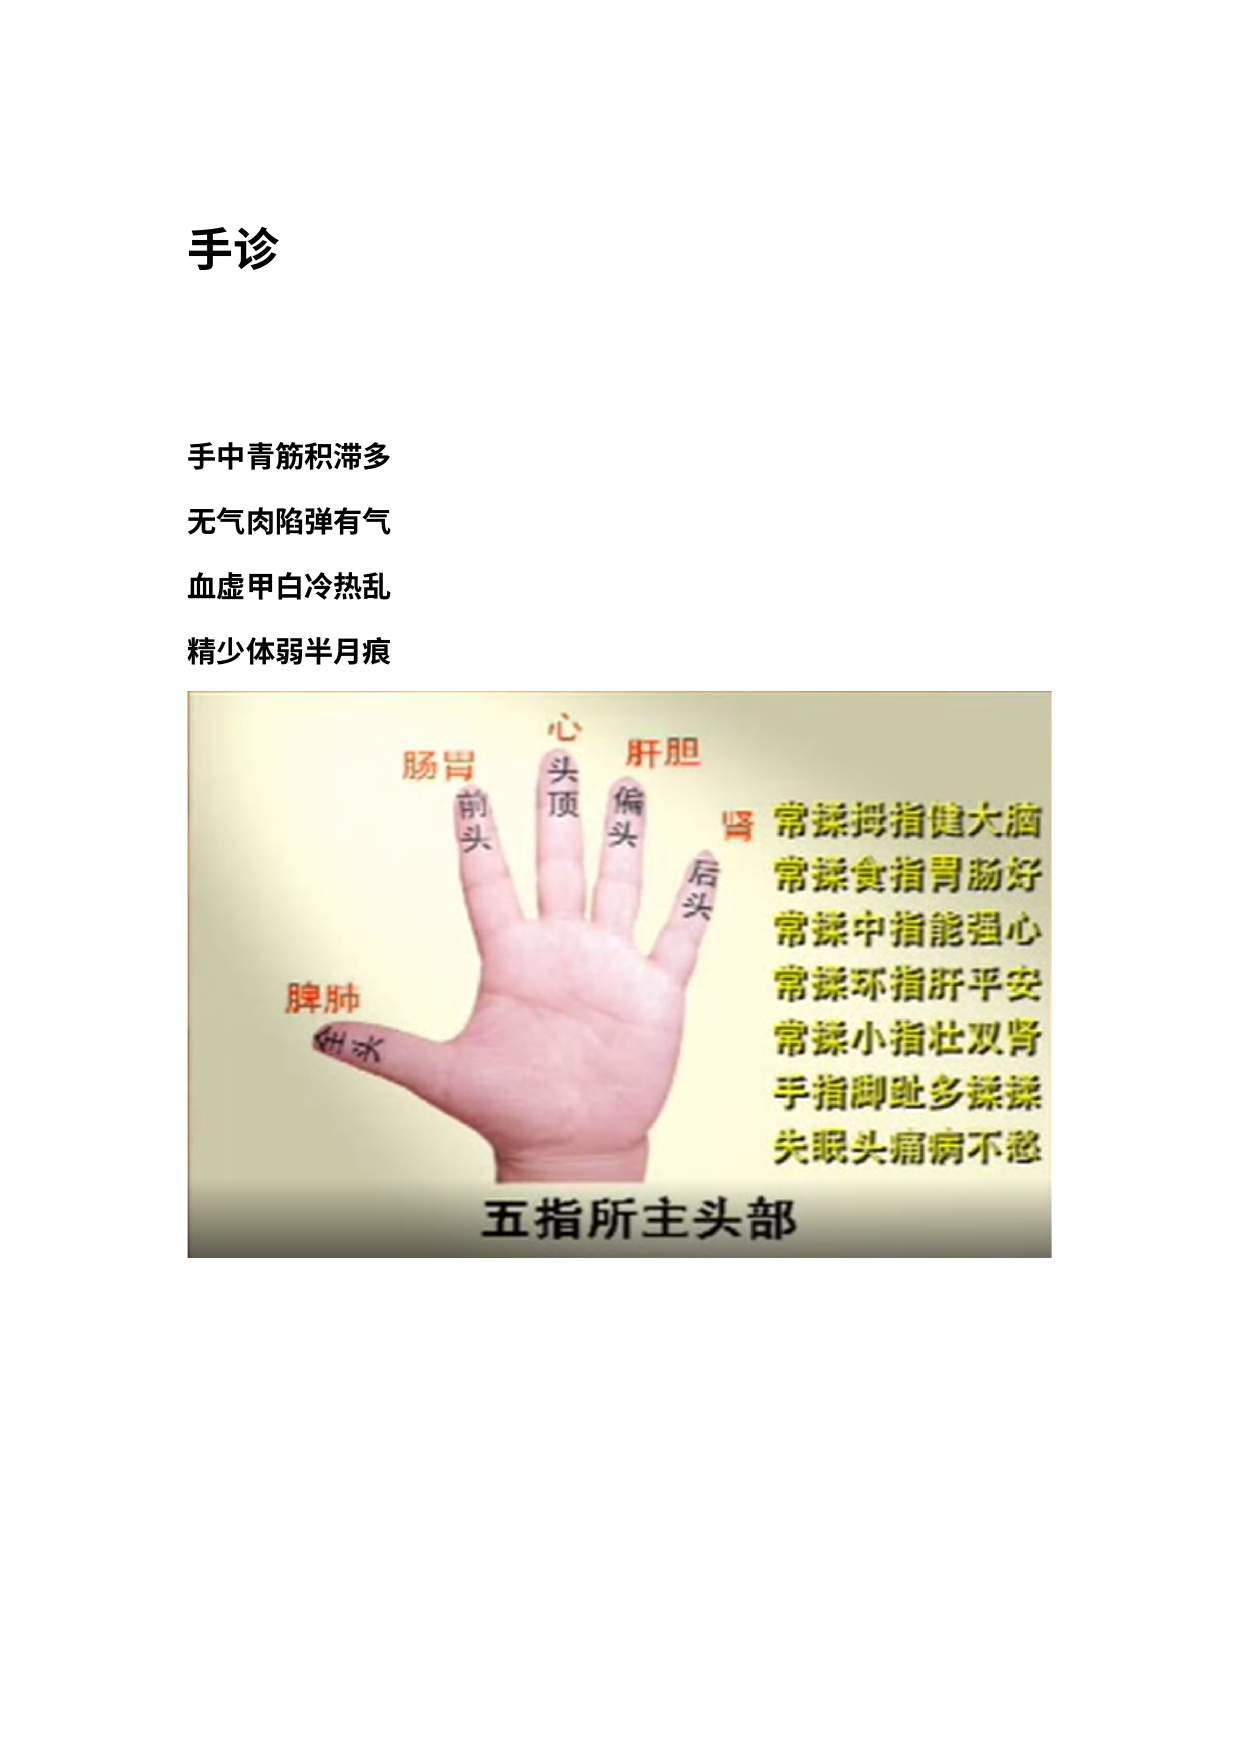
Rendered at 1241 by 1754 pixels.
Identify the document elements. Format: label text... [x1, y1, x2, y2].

text 无气肉陷弹有气 [187, 487, 1053, 552]
text 血虚甲白冷热乱 [187, 552, 1053, 617]
picture [187, 691, 1052, 1258]
text 手中青筋积滞多 [187, 422, 1053, 487]
text 精少体弱半月痕 [187, 617, 1053, 682]
subtitle 手诊 [187, 197, 1053, 295]
